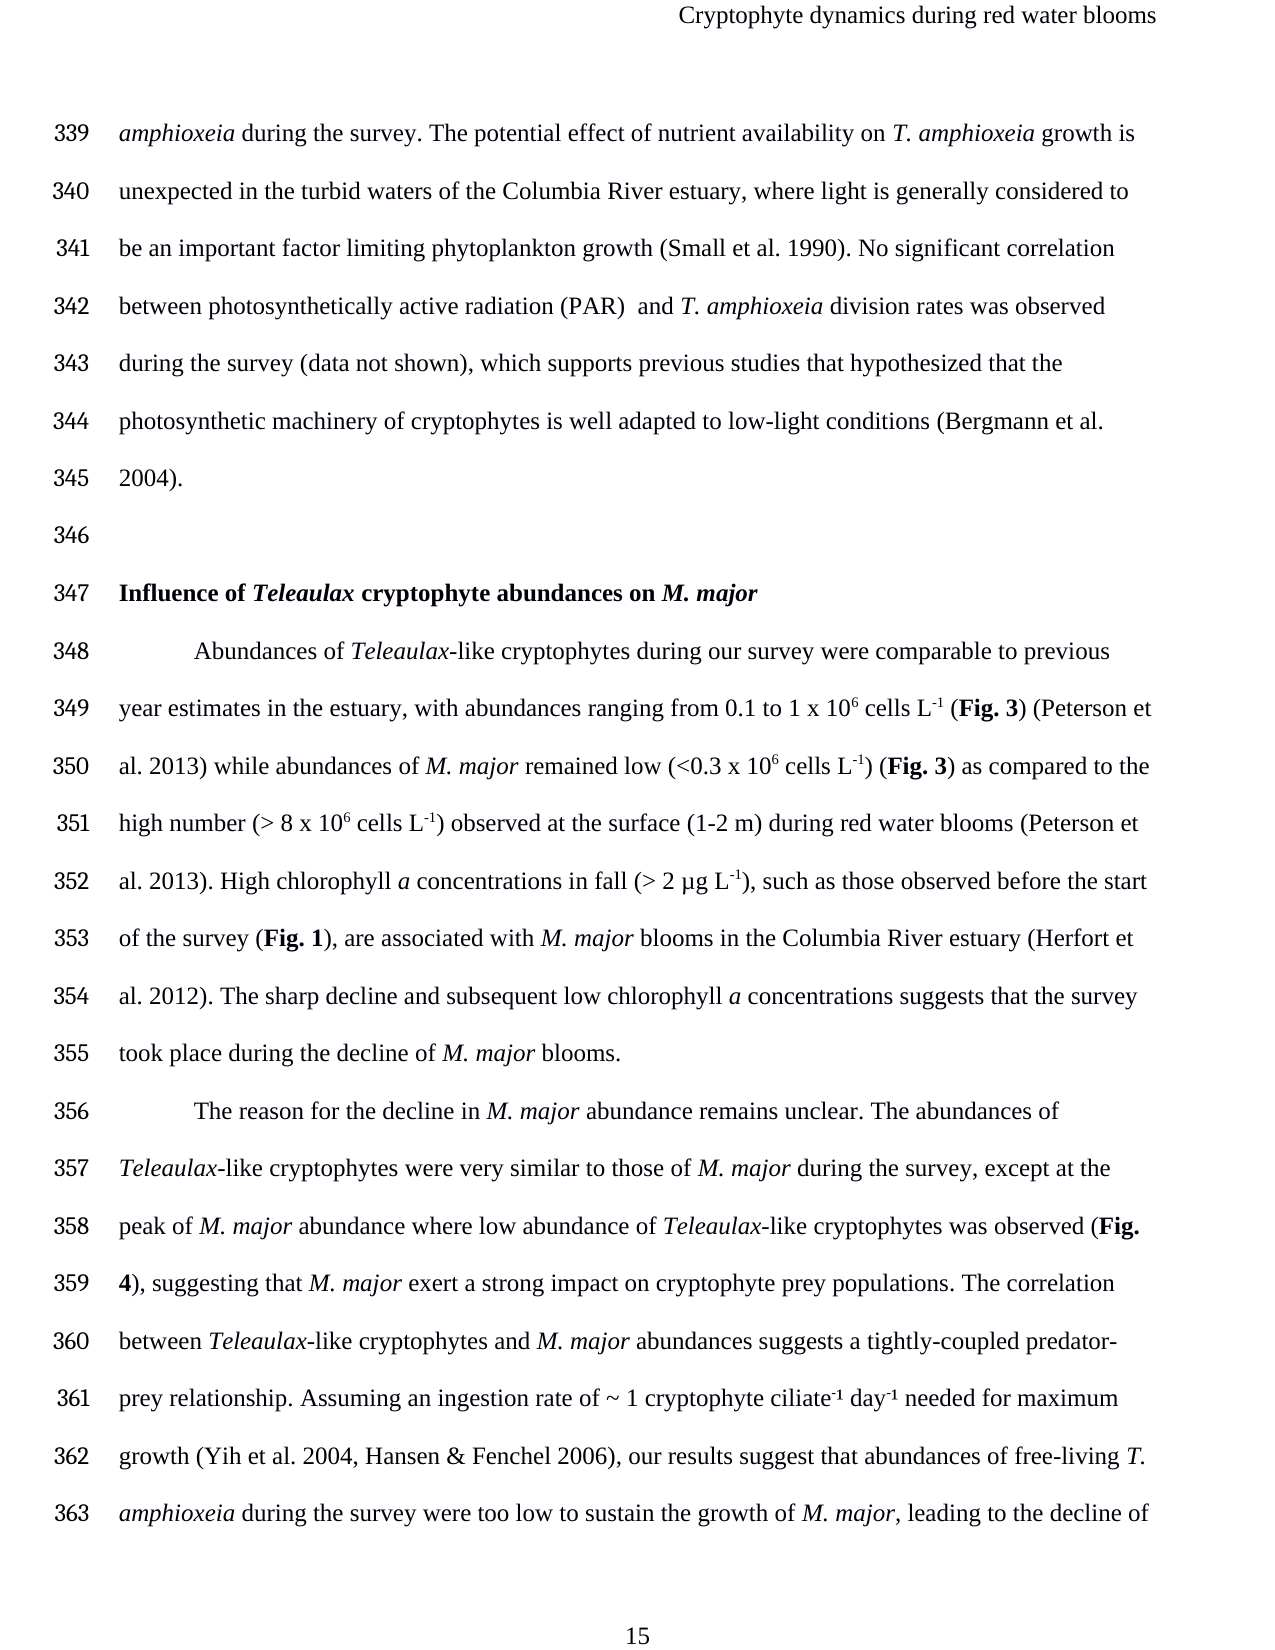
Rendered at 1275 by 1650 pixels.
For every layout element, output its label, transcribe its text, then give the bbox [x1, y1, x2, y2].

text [118, 118, 1156, 492]
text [118, 1096, 1156, 1527]
text Influence of Teleaulax cryptophyte abundances on M. major [118, 578, 1156, 607]
text Abundances of Teleaulax-like cryptophytes during our survey were comparable to previous year estimates in the estuary, with abundances ranging from 0.1 to 1 x 106 cells L-1 (Fig. 3) (Peterson et al. 2013) while abundances of M. major remained low (<0.3 x 106 cells L-1) (Fig. 3) as compared to the high number (> 8 x 106 cells L-1) observed at the surface (1-2 m) during red water blooms (Peterson et al. 2013). High chlorophyll a concentrations in fall (> 2 µg L-1), such as those observed before the start of the survey (Fig. 1), are associated with M. major blooms in the Columbia River estuary (Herfort et al. 2012). The sharp decline and subsequent low chlorophyll a concentrations suggests that the survey took place during the decline of M. major blooms. [118, 636, 1156, 1067]
